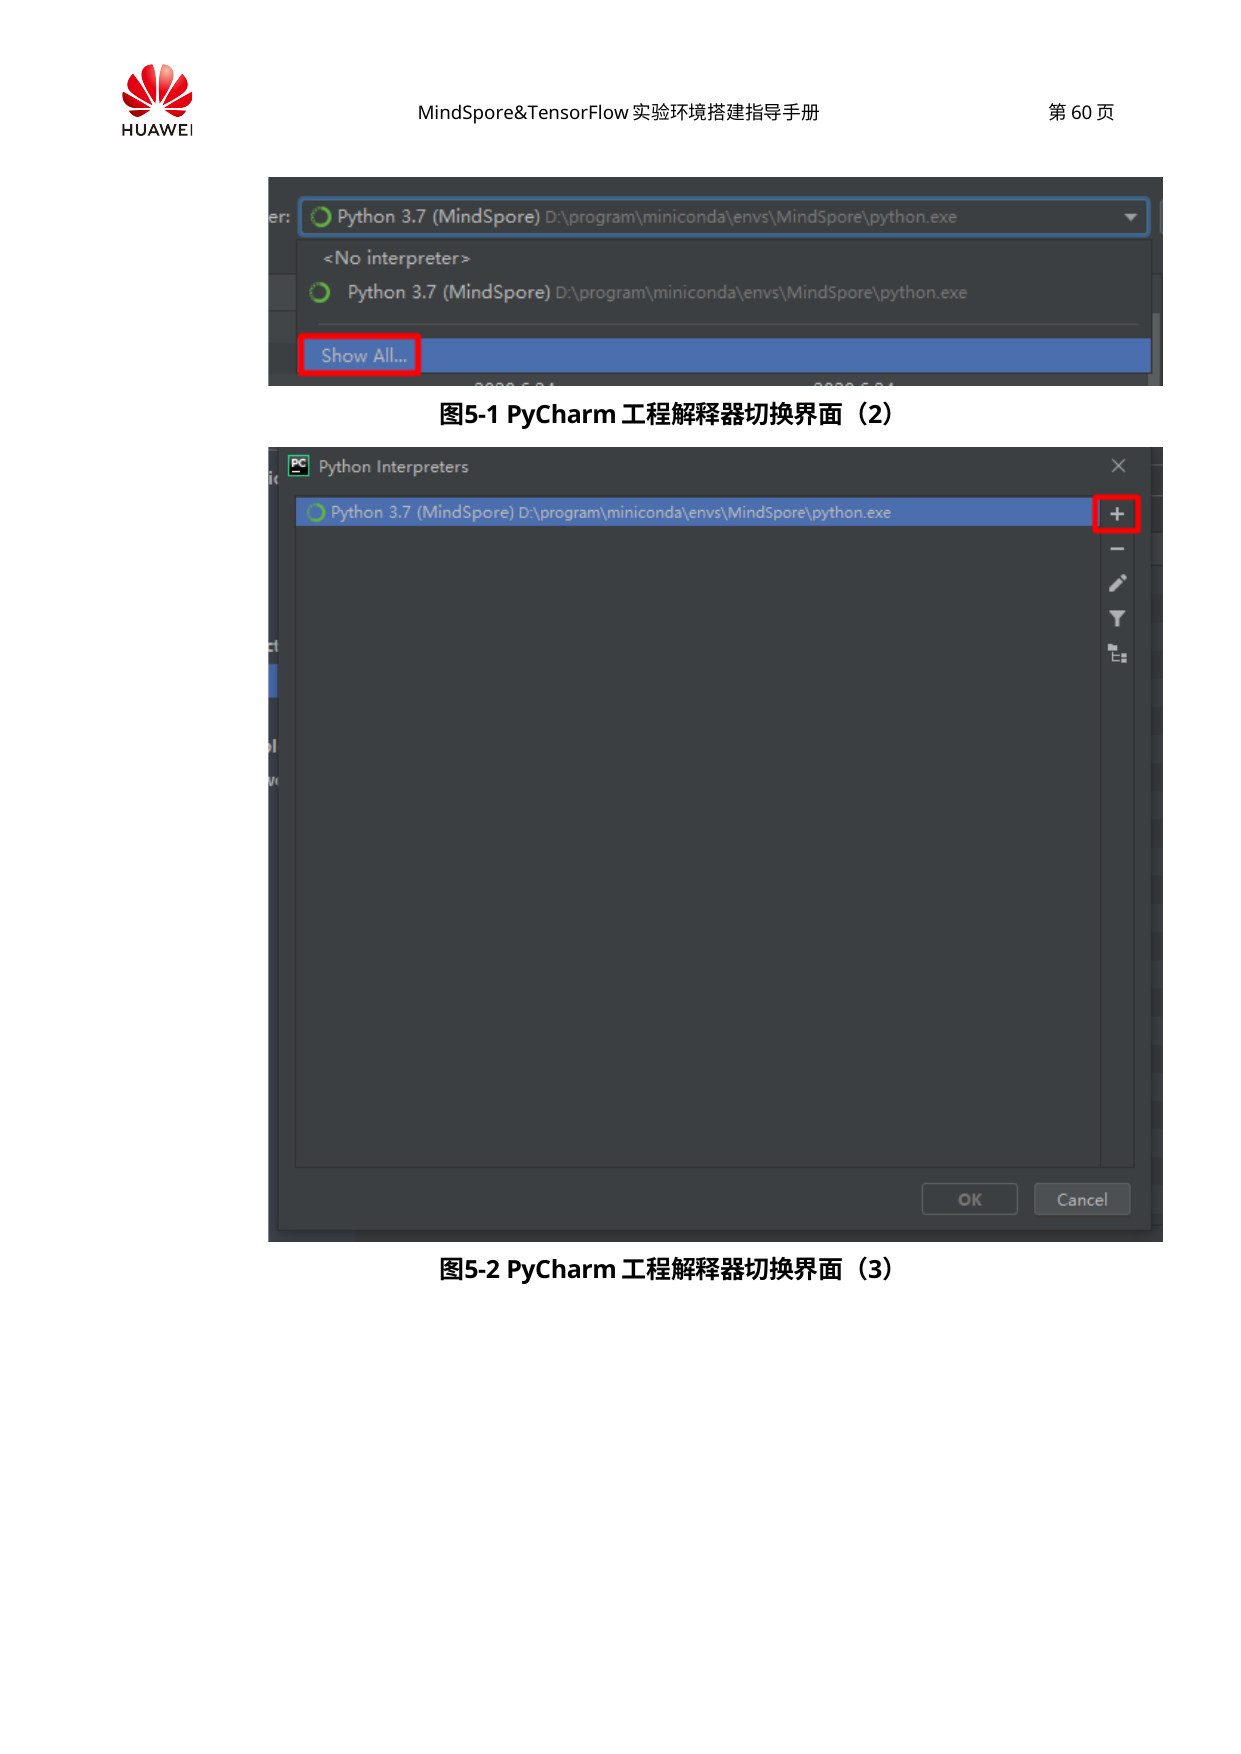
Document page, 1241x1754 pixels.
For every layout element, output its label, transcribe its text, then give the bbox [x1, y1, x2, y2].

picture [268, 177, 1163, 386]
text PyCharm工程解释器切换界面（2） [224, 394, 1122, 431]
picture [268, 447, 1163, 1242]
text PyCharm工程解释器切换界面（3） [224, 1250, 1122, 1286]
picture [122, 64, 193, 136]
